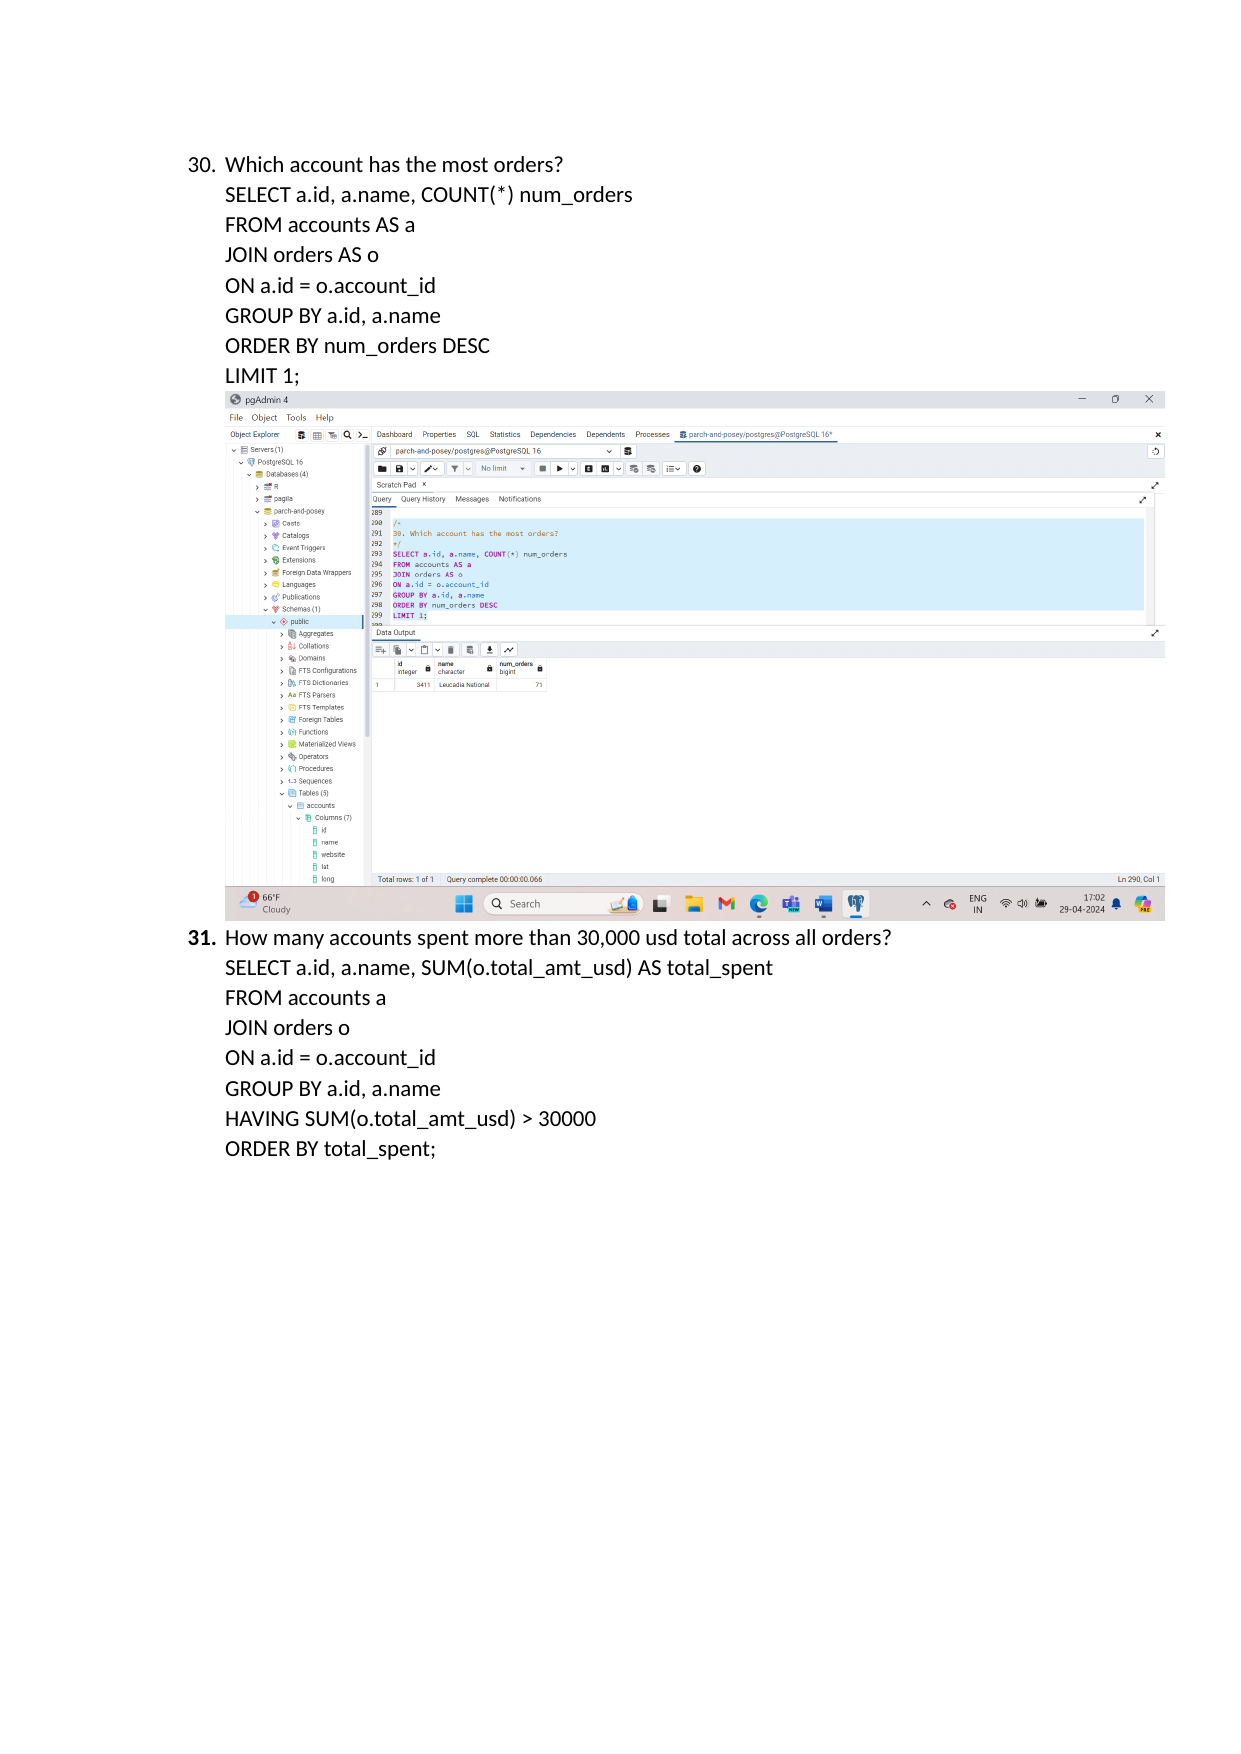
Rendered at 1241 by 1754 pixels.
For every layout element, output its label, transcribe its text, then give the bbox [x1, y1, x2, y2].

picture [225, 391, 1166, 921]
list FROM accounts AS a [225, 210, 1090, 238]
list GROUP BY a.id, a.name [225, 301, 1090, 329]
list Which account has the most orders? [187, 150, 1090, 178]
list HAVING SUM(o.total_amt_usd) > 30000 [225, 1104, 1090, 1132]
list SELECT a.id, a.name, COUNT(*) num_orders [225, 180, 1090, 208]
list ORDER BY total_spent; [225, 1134, 1090, 1162]
list GROUP BY a.id, a.name [225, 1074, 1090, 1102]
list JOIN orders o [225, 1013, 1090, 1041]
list JOIN orders AS o [225, 241, 1090, 269]
list FROM accounts a [225, 983, 1090, 1011]
list SELECT a.id, a.name, SUM(o.total_amt_usd) AS total_spent [225, 953, 1090, 981]
list ON a.id = o.account_id [225, 1043, 1090, 1072]
list ORDER BY num_orders DESC [225, 331, 1090, 359]
list How many accounts spent more than 30,000 usd total across all orders? [187, 923, 1090, 951]
list LIMIT 1; [225, 361, 1090, 389]
list ON a.id = o.account_id [225, 271, 1090, 299]
